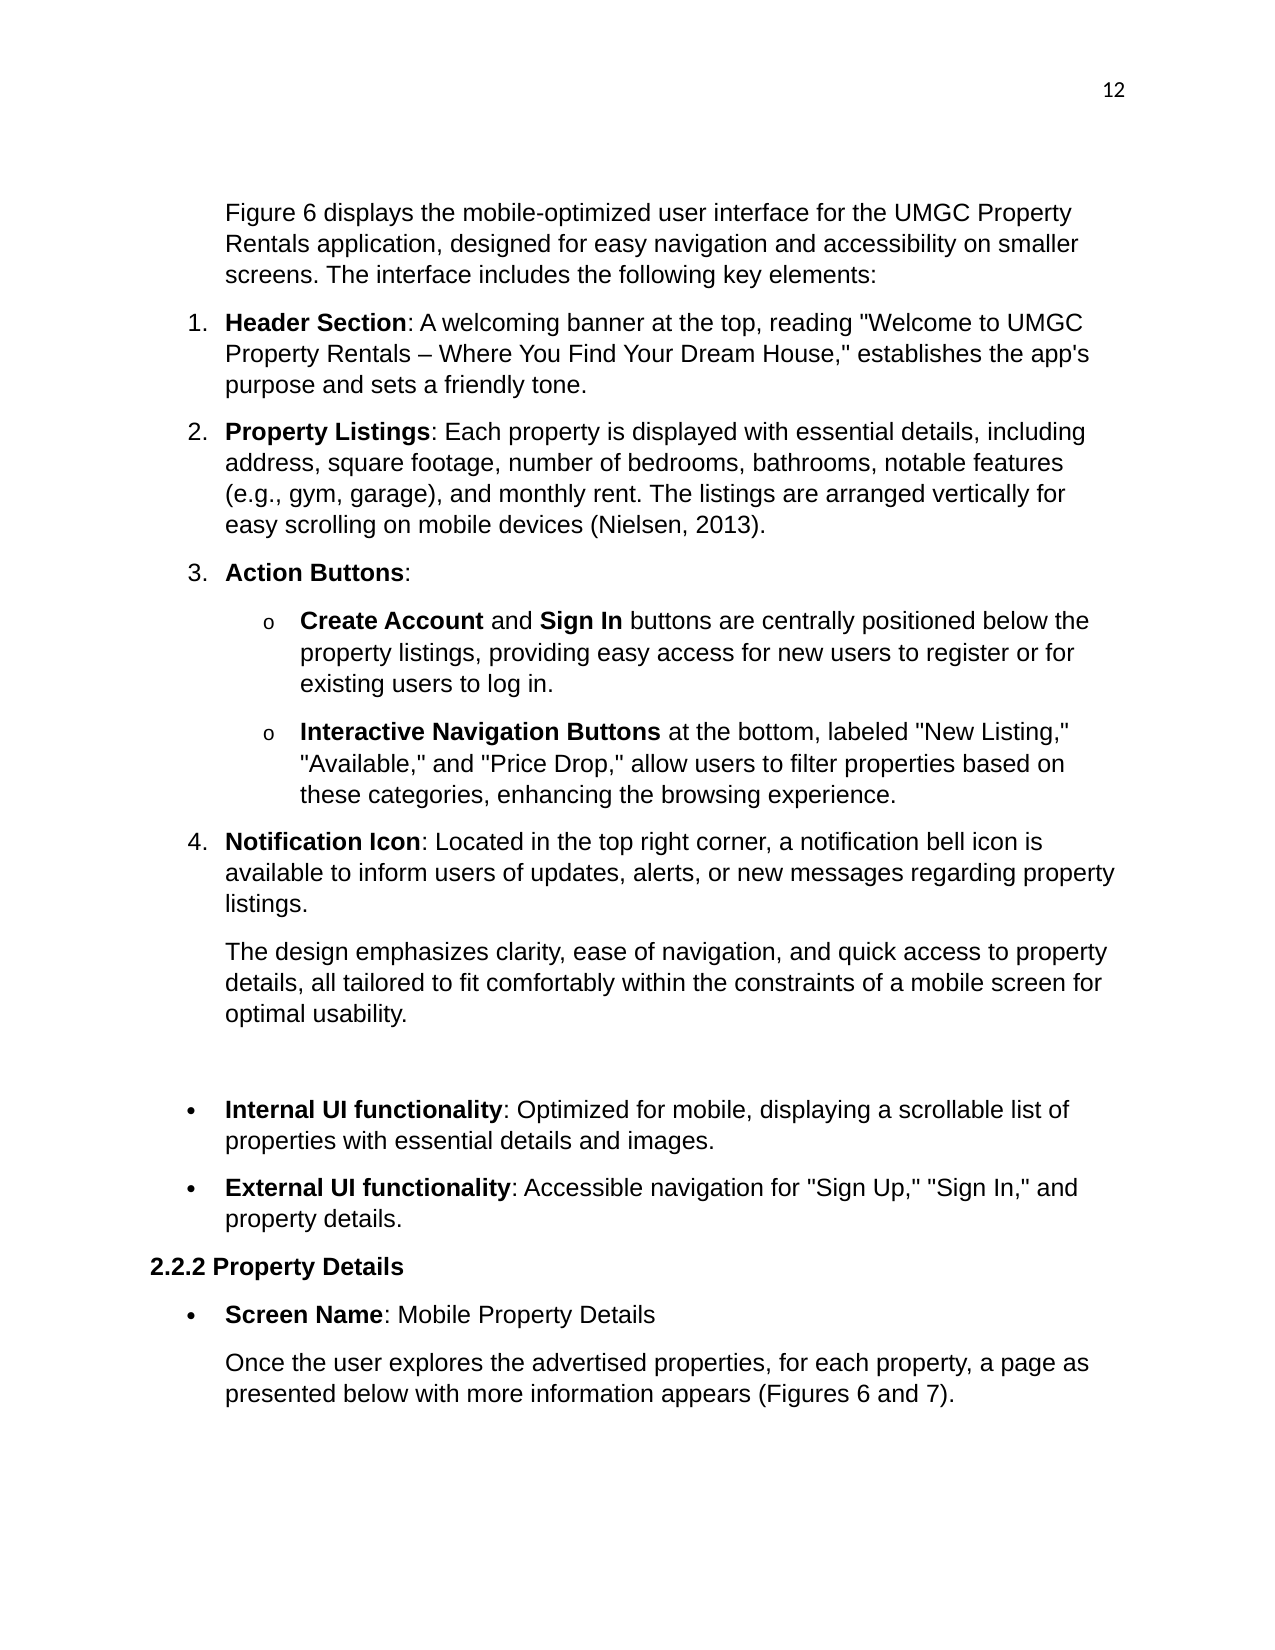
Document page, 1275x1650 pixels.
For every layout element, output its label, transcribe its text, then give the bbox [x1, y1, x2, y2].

list Screen Name: Mobile Property Details [187, 1300, 1125, 1328]
list External UI functionality: Accessible navigation for "Sign Up," "Sign In," and property details. [187, 1173, 1125, 1233]
list Notification Icon: Located in the top right corner, a notification bell icon is available to inform users of updates, alerts, or new messages regarding property listings. [187, 827, 1125, 918]
list Property Listings: Each property is displayed with essential details, including address, square footage, number of bedrooms, bathrooms, notable features (e.g., gym, garage), and monthly rent. The listings are arranged vertically for easy scrolling on mobile devices (Nielsen, 2013). [187, 417, 1125, 539]
text Figure 6 displays the mobile-optimized user interface for the UMGC Property Rentals application, designed for easy navigation and accessibility on smaller screens. The interface includes the following key elements: [225, 198, 1125, 288]
list Action Buttons: [187, 558, 1125, 587]
list Header Section: A welcoming banner at the top, reading "Welcome to UMGC Property Rentals – Where You Find Your Dream House," establishes the app's purpose and sets a friendly tone. [187, 307, 1125, 398]
list Create Account and Sign In buttons are centrally positioned below the property listings, providing easy access for new users to register or for existing users to log in. [262, 606, 1125, 698]
list Interactive Navigation Buttons at the bottom, labeled "New Listing," "Available," and "Price Drop," allow users to filter properties based on these categories, enhancing the browsing experience. [262, 717, 1125, 808]
text The design emphasizes clarity, ease of navigation, and quick access to property details, all tailored to fit comfortably within the constraints of a mobile screen for optimal usability. [225, 937, 1125, 1028]
list Internal UI functionality: Optimized for mobile, displaying a scrollable list of properties with essential details and images. [187, 1094, 1125, 1154]
text 2.2.2 Property Details [150, 1252, 1125, 1281]
text Once the user explores the advertised properties, for each property, a page as presented below with more information appears (Figures 6 and 7). [225, 1347, 1125, 1407]
